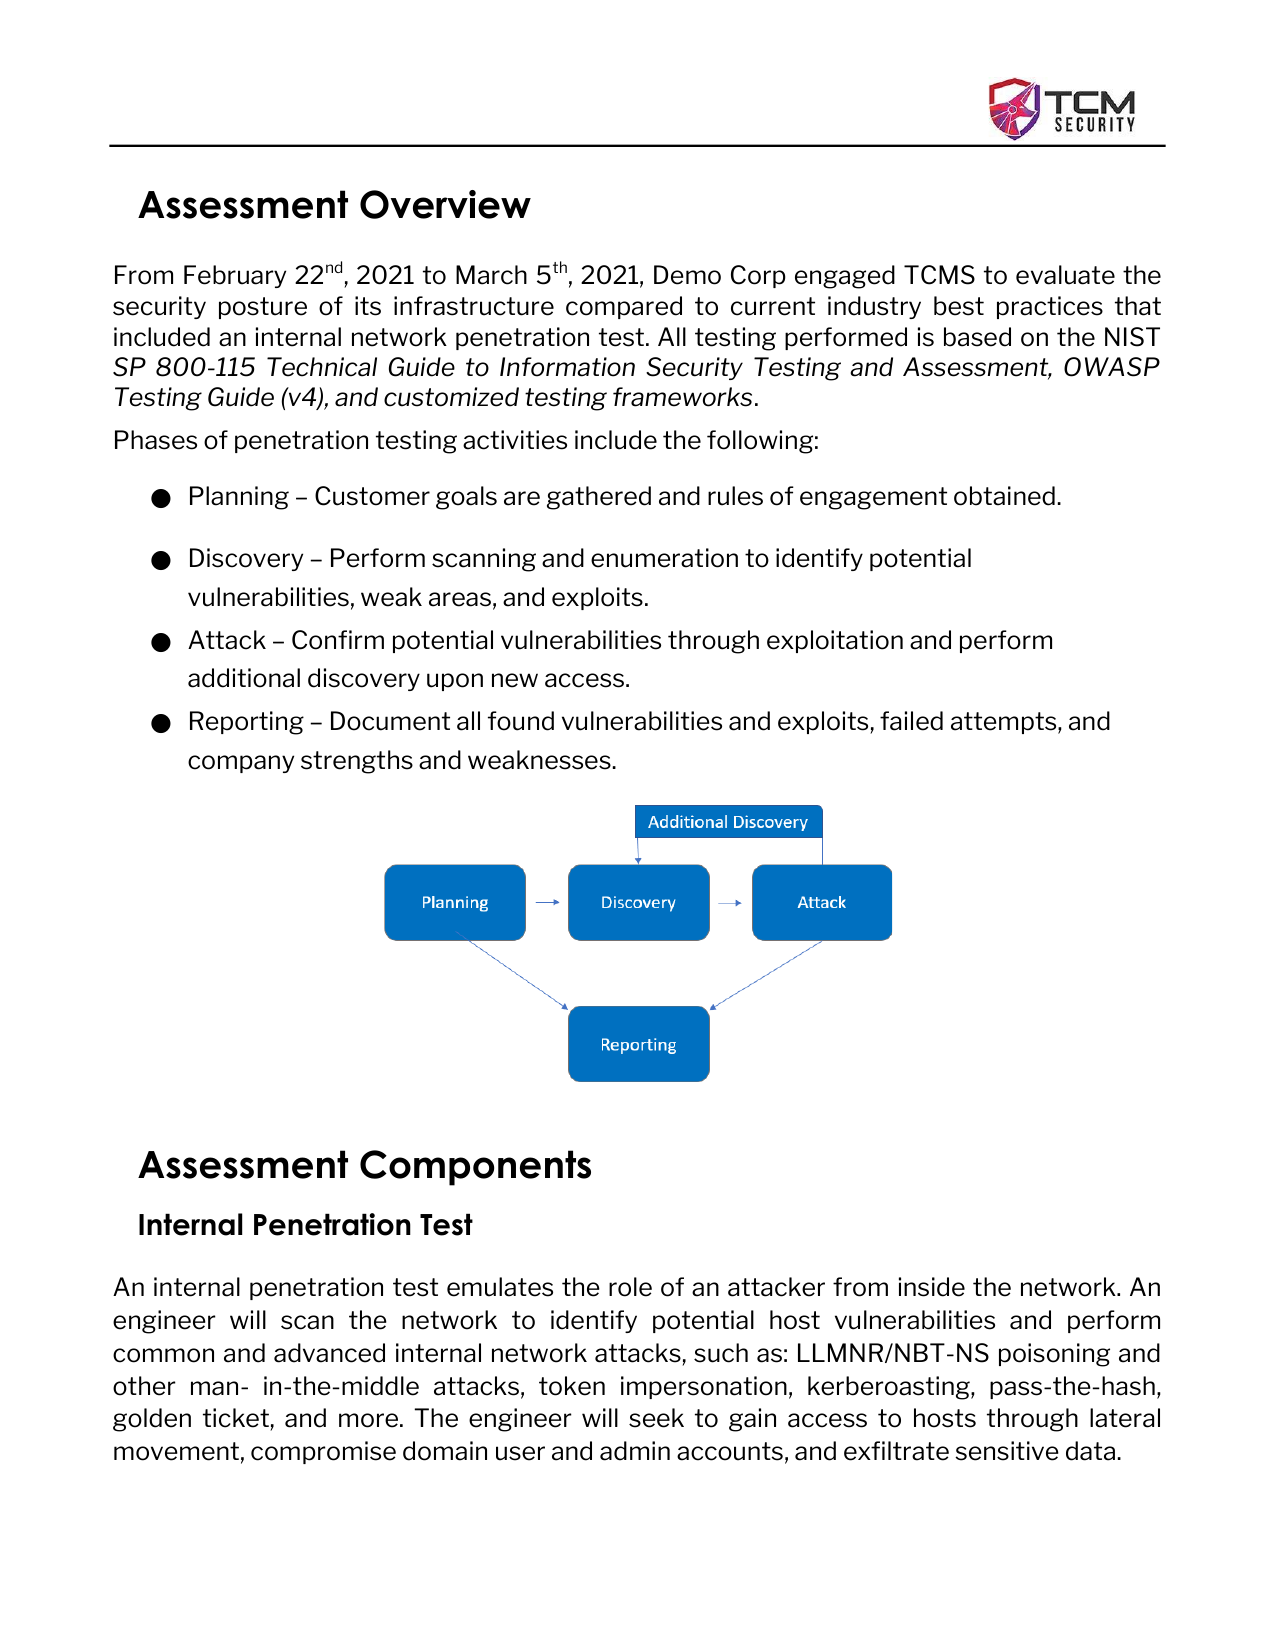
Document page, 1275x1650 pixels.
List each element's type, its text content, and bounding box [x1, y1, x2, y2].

list Attack – Confirm potential vulnerabilities through exploitation and perform additional discovery upon new access. [150, 612, 1077, 694]
list Reporting – Document all found vulnerabilities and exploits, failed attempts, and company strengths and weaknesses. [150, 694, 1138, 775]
subtitle Assessment Components [112, 1136, 1187, 1190]
text From February 22nd, 2021 to March 5th, 2021, Demo Corp engaged TCMS to evaluate the security posture of its infrastructure compared to current industry best practices that included an internal network penetration test. All testing performed is based on the NIST SP 800-115 Technical Guide to Information Security Testing and Assessment, OWASP Testing Guide (v4), and customized testing frameworks. [112, 259, 1163, 413]
picture [384, 805, 893, 1082]
subtitle Assessment Overview [112, 177, 1187, 230]
list Discovery – Perform scanning and enumeration to identify potential vulnerabilities, weak areas, and exploits. [150, 531, 1120, 612]
picture [988, 77, 1136, 141]
text An internal penetration test emulates the role of an attacker from inside the network. An engineer will scan the network to identify potential host vulnerabilities and perform common and advanced internal network attacks, such as: LLMNR/NBT-NS poisoning and other man- in-the-middle attacks, token impersonation, kerberoasting, pass-the-hash, golden ticket, and more. The engineer will seek to gain access to hosts through lateral movement, compromise domain user and admin accounts, and exfiltrate sensitive data. [112, 1273, 1163, 1466]
text Phases of penetration testing activities include the following: [112, 425, 1187, 456]
subtitle Internal Penetration Test [112, 1202, 1187, 1244]
list Planning – Customer goals are gathered and rules of engagement obtained. [150, 468, 1187, 519]
